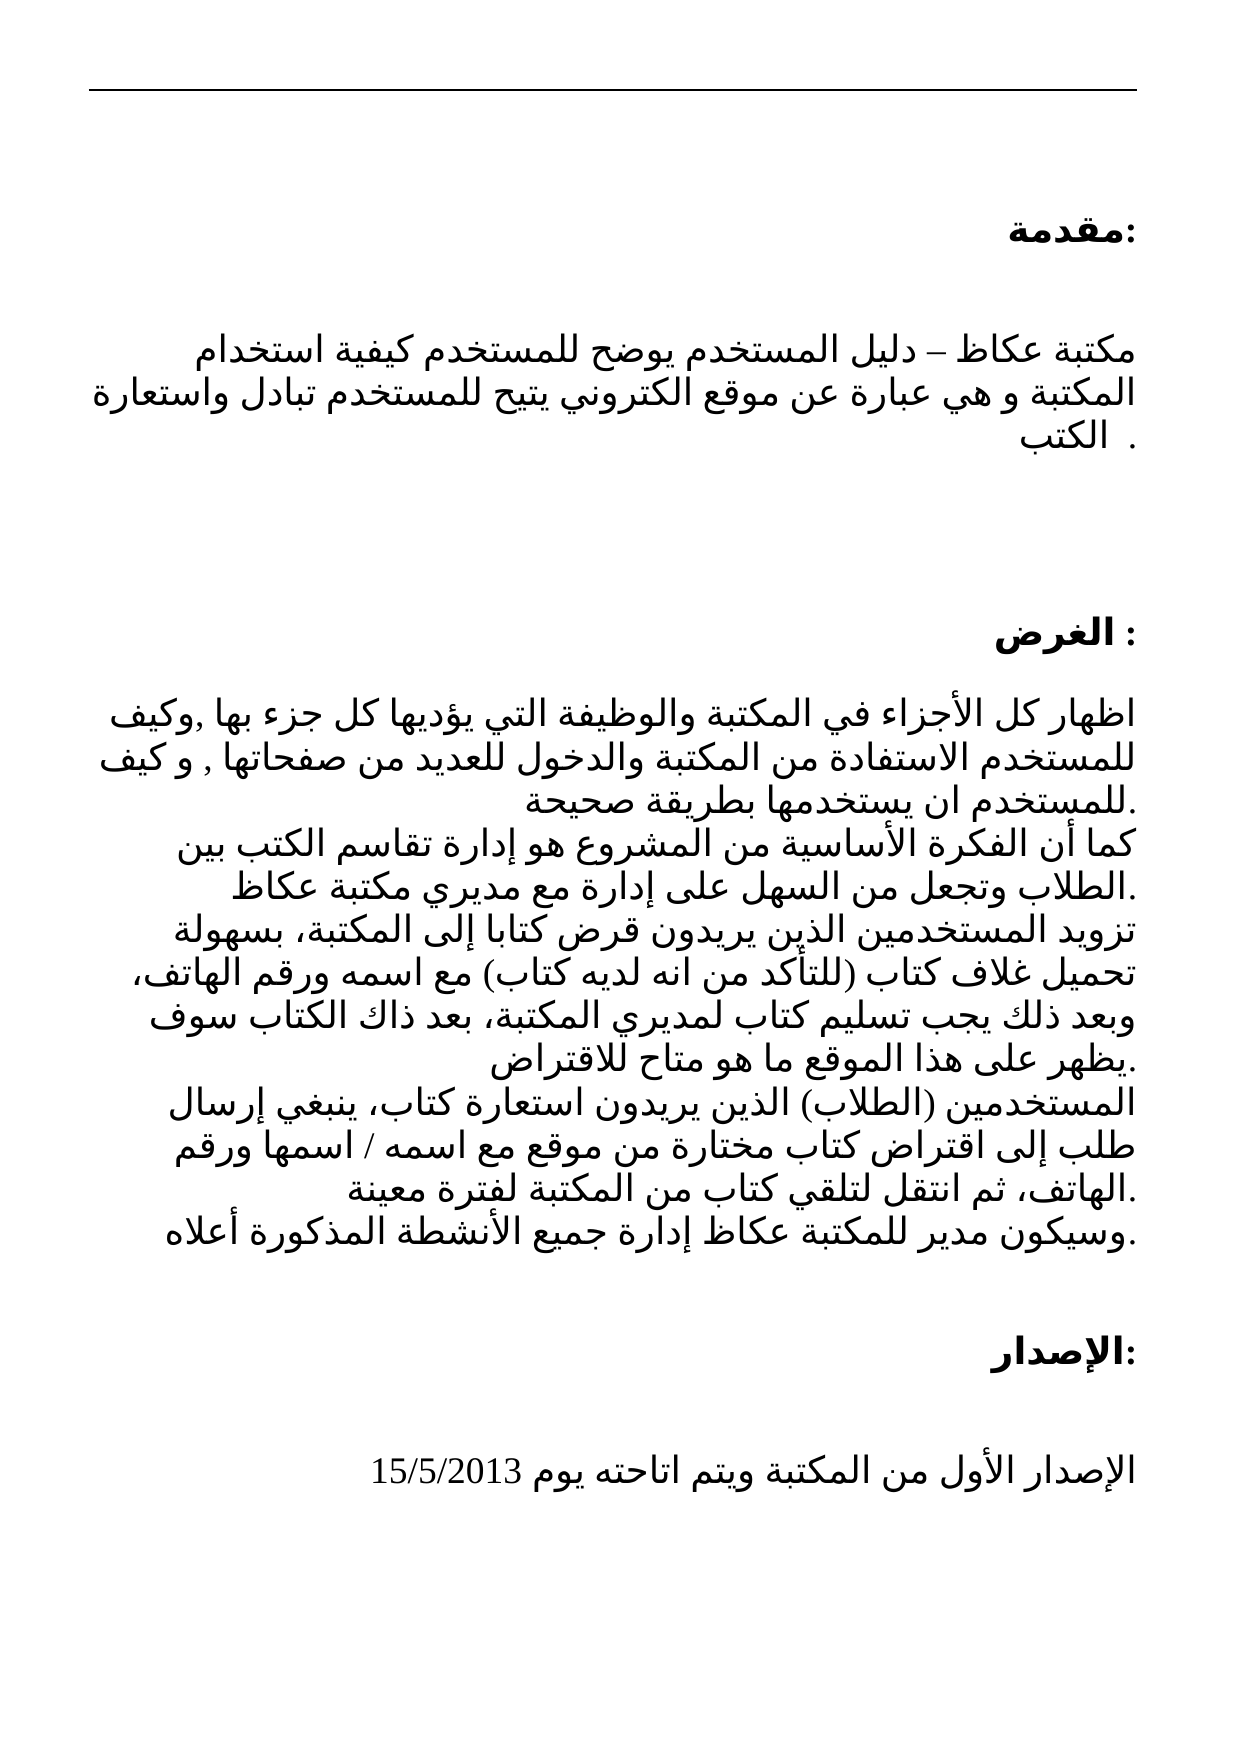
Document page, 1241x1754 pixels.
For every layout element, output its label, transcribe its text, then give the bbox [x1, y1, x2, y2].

text المستخدمين (الطلاب) الذين يريدون استعارة كتاب، ينبغي إرسال طلب إلى اقتراض كتاب مختارة من موقع مع اسمه / اسمها ورقم الهاتف، ثم انتقل لتلقي كتاب من المكتبة لفترة معينة. [89, 1080, 1137, 1209]
text الغرض : [89, 610, 1137, 653]
text الإصدار الأول من المكتبة ويتم اتاحته يوم 15/5/2013 [89, 1449, 1137, 1492]
text اظهار كل الأجزاء في المكتبة والوظيفة التي يؤديها كل جزء بها ,وكيف للمستخدم الاستفادة من المكتبة والدخول للعديد من صفحاتها , و كيف للمستخدم ان يستخدمها بطريقة صحيحة. [89, 692, 1137, 821]
text تزويد المستخدمين الذين يريدون قرض كتابا إلى المكتبة، بسهولة تحميل غلاف كتاب (للتأكد من انه لديه كتاب) مع اسمه ورقم الهاتف، وبعد ذلك يجب تسليم كتاب لمديري المكتبة، بعد ذاك الكتاب سوف يظهر على هذا الموقع ما هو متاح للاقتراض. [89, 907, 1137, 1080]
text الإصدار: [89, 1329, 1137, 1372]
text مقدمة: [89, 208, 1137, 251]
text وسيكون مدير للمكتبة عكاظ إدارة جميع الأنشطة المذكورة أعلاه. [89, 1209, 1137, 1252]
text كما أن الفكرة الأساسية من المشروع هو إدارة تقاسم الكتب بين الطلاب وتجعل من السهل على إدارة مع مديري مكتبة عكاظ. [89, 821, 1137, 907]
text مكتبة عكاظ – دليل المستخدم يوضح للمستخدم كيفية استخدام المكتبة و هي عبارة عن موقع الكتروني يتيح للمستخدم تبادل واستعارة الكتب . [89, 328, 1137, 457]
